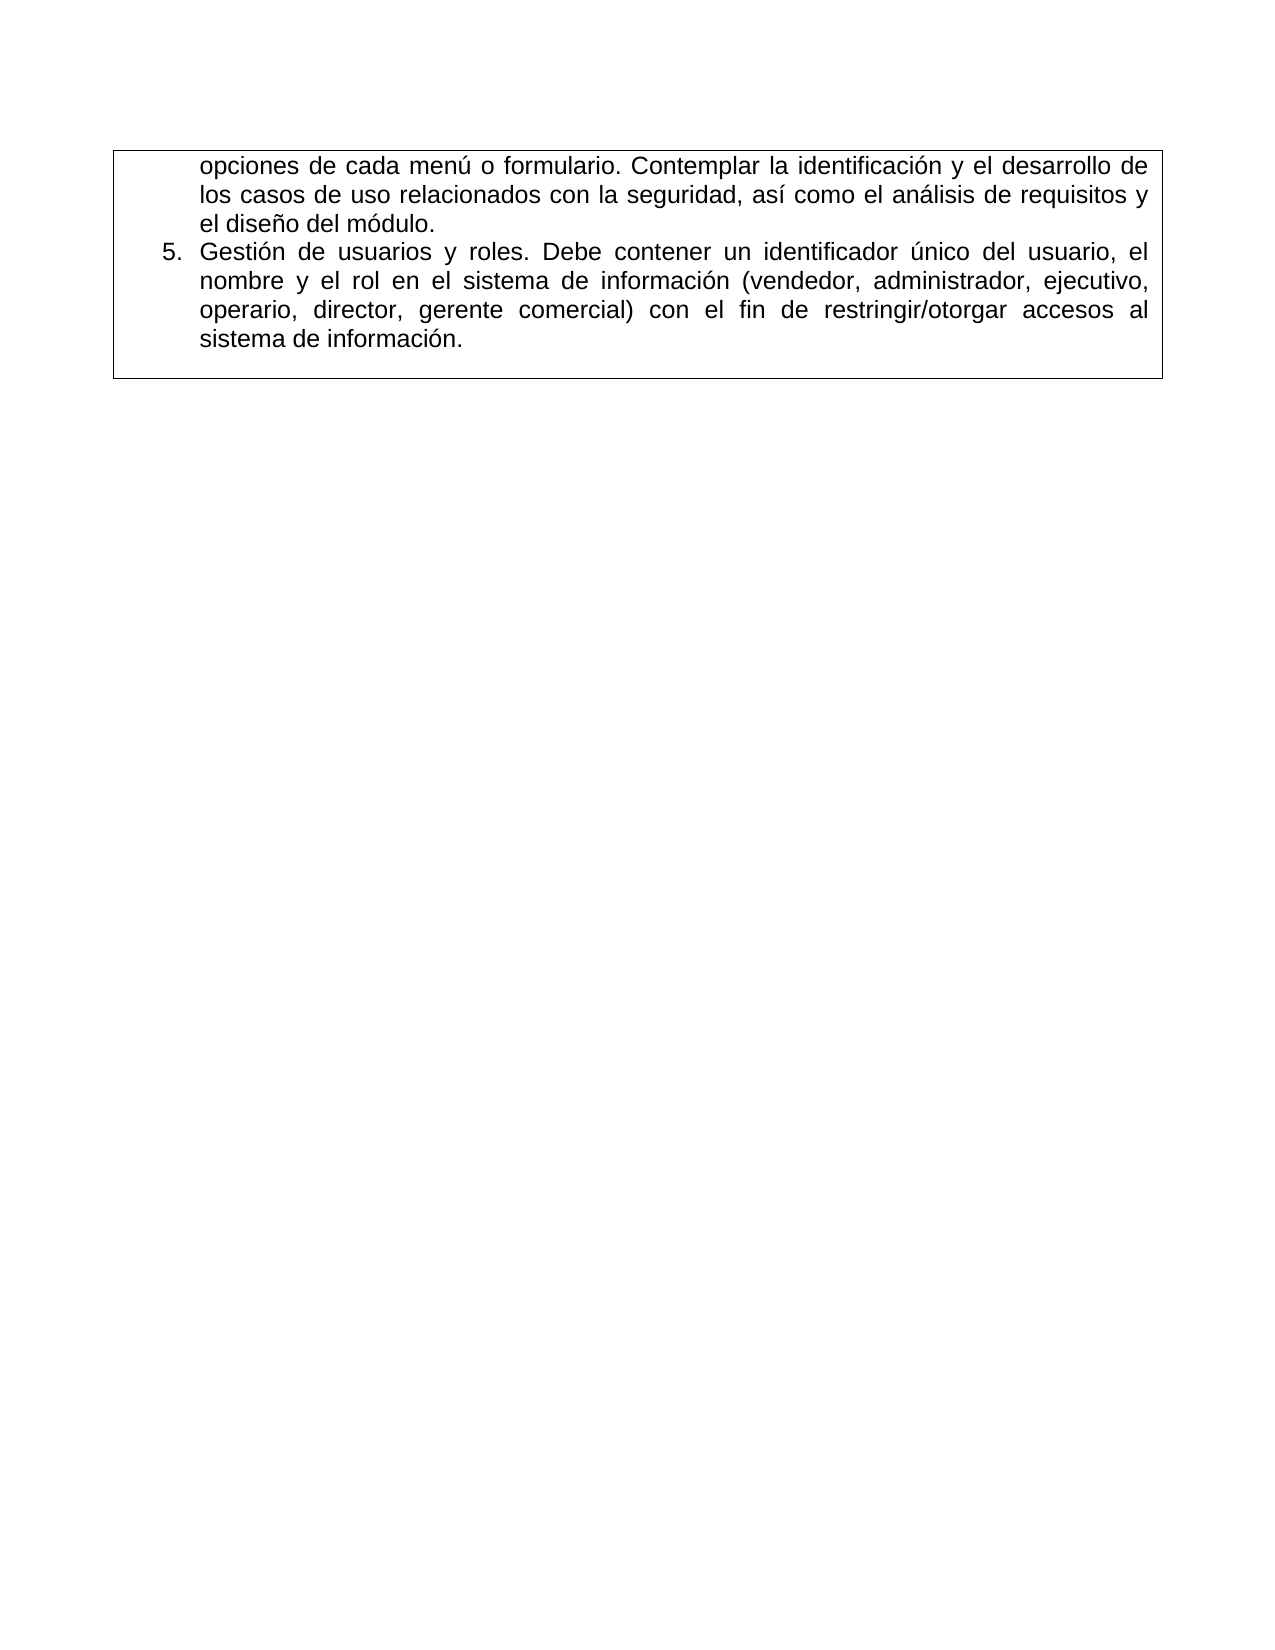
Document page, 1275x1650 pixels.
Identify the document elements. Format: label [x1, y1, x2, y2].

table_header [114, 151, 1162, 378]
